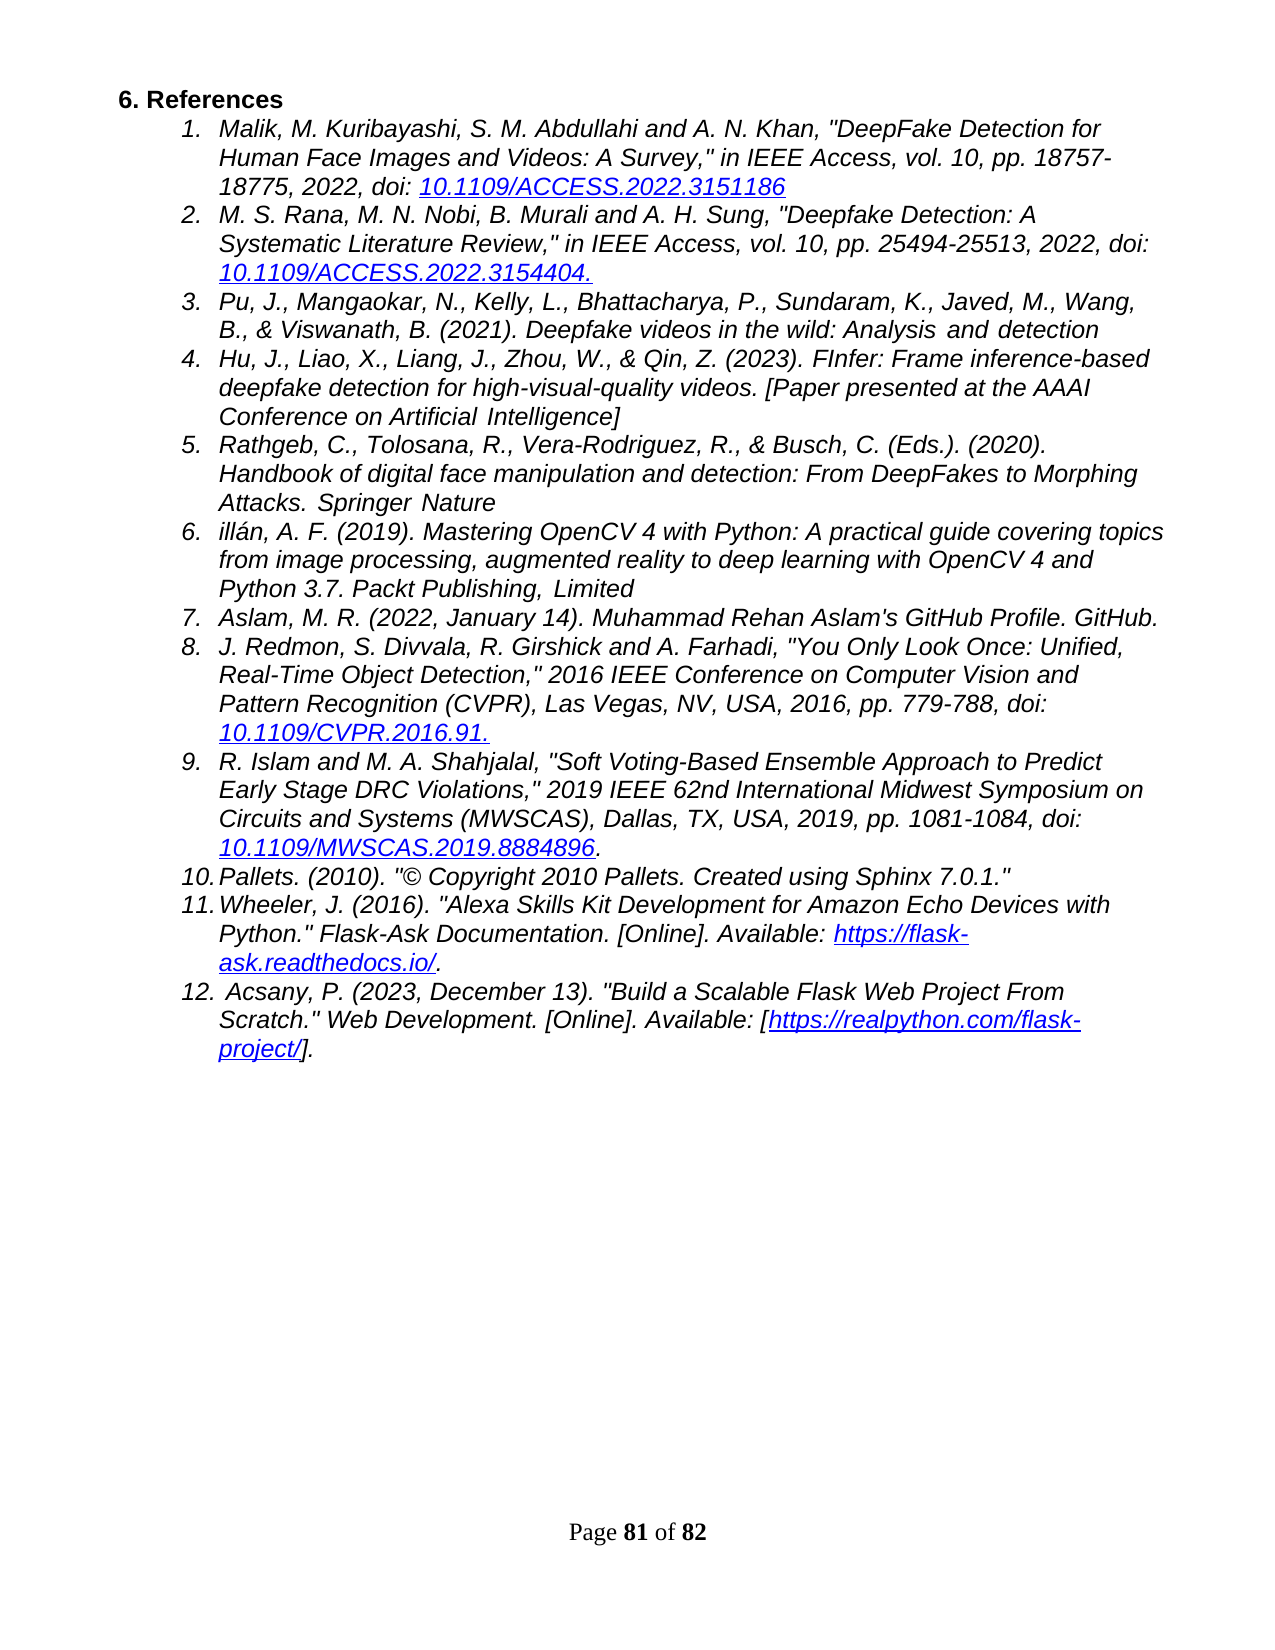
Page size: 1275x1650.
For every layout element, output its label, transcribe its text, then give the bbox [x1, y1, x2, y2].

list J. Redmon, S. Divvala, R. Girshick and A. Farhadi, "You Only Look Once: Unified, Real-Time Object Detection," 2016 IEEE Conference on Computer Vision and Pattern Recognition (CVPR), Las Vegas, NV, USA, 2016, pp. 779-788, doi: 10.1109/CVPR.2016.91. [181, 632, 1169, 747]
list R. Islam and M. A. Shahjalal, "Soft Voting-Based Ensemble Approach to Predict Early Stage DRC Violations," 2019 IEEE 62nd International Midwest Symposium on Circuits and Systems (MWSCAS), Dallas, TX, USA, 2019, pp. 1081-1084, doi: 10.1109/MWSCAS.2019.8884896. [181, 747, 1169, 862]
list Hu, J., Liao, X., Liang, J., Zhou, W., & Qin, Z. (2023). FInfer: Frame inference-based deepfake detection for high-visual-quality videos. [Paper presented at the AAAI Conference on Artificial Intelligence] [181, 344, 1169, 430]
subtitle 6. References [118, 85, 1169, 114]
list Pallets. (2010). "© Copyright 2010 Pallets. Created using Sphinx 7.0.1." [181, 862, 1169, 890]
list Wheeler, J. (2016). "Alexa Skills Kit Development for Amazon Echo Devices with Python." Flask-Ask Documentation. [Online]. Available: https://flask-ask.readthedocs.io/. [181, 890, 1169, 977]
list Acsany, P. (2023, December 13). "Build a Scalable Flask Web Project From Scratch." Web Development. [Online]. Available: [https://realpython.com/flask-project/]. [181, 977, 1169, 1063]
list Rathgeb, C., Tolosana, R., Vera-Rodriguez, R., & Busch, C. (Eds.). (2020). Handbook of digital face manipulation and detection: From DeepFakes to Morphing Attacks. Springer Nature [181, 430, 1169, 517]
list Pu, J., Mangaokar, N., Kelly, L., Bhattacharya, P., Sundaram, K., Javed, M., Wang, B., & Viswanath, B. (2021). Deepfake videos in the wild: Analysis and detection [181, 287, 1169, 344]
list M. S. Rana, M. N. Nobi, B. Murali and A. H. Sung, "Deepfake Detection: A Systematic Literature Review," in IEEE Access, vol. 10, pp. 25494-25513, 2022, doi: 10.1109/ACCESS.2022.3154404. [181, 200, 1169, 287]
list illán, A. F. (2019). Mastering OpenCV 4 with Python: A practical guide covering topics from image processing, augmented reality to deep learning with OpenCV 4 and Python 3.7. Packt Publishing, Limited [181, 517, 1169, 603]
list Malik, M. Kuribayashi, S. M. Abdullahi and A. N. Khan, "DeepFake Detection for Human Face Images and Videos: A Survey," in IEEE Access, vol. 10, pp. 18757-18775, 2022, doi: 10.1109/ACCESS.2022.3151186 [181, 114, 1169, 200]
list Aslam, M. R. (2022, January 14). Muhammad Rehan Aslam's GitHub Profile. GitHub. [181, 603, 1169, 632]
